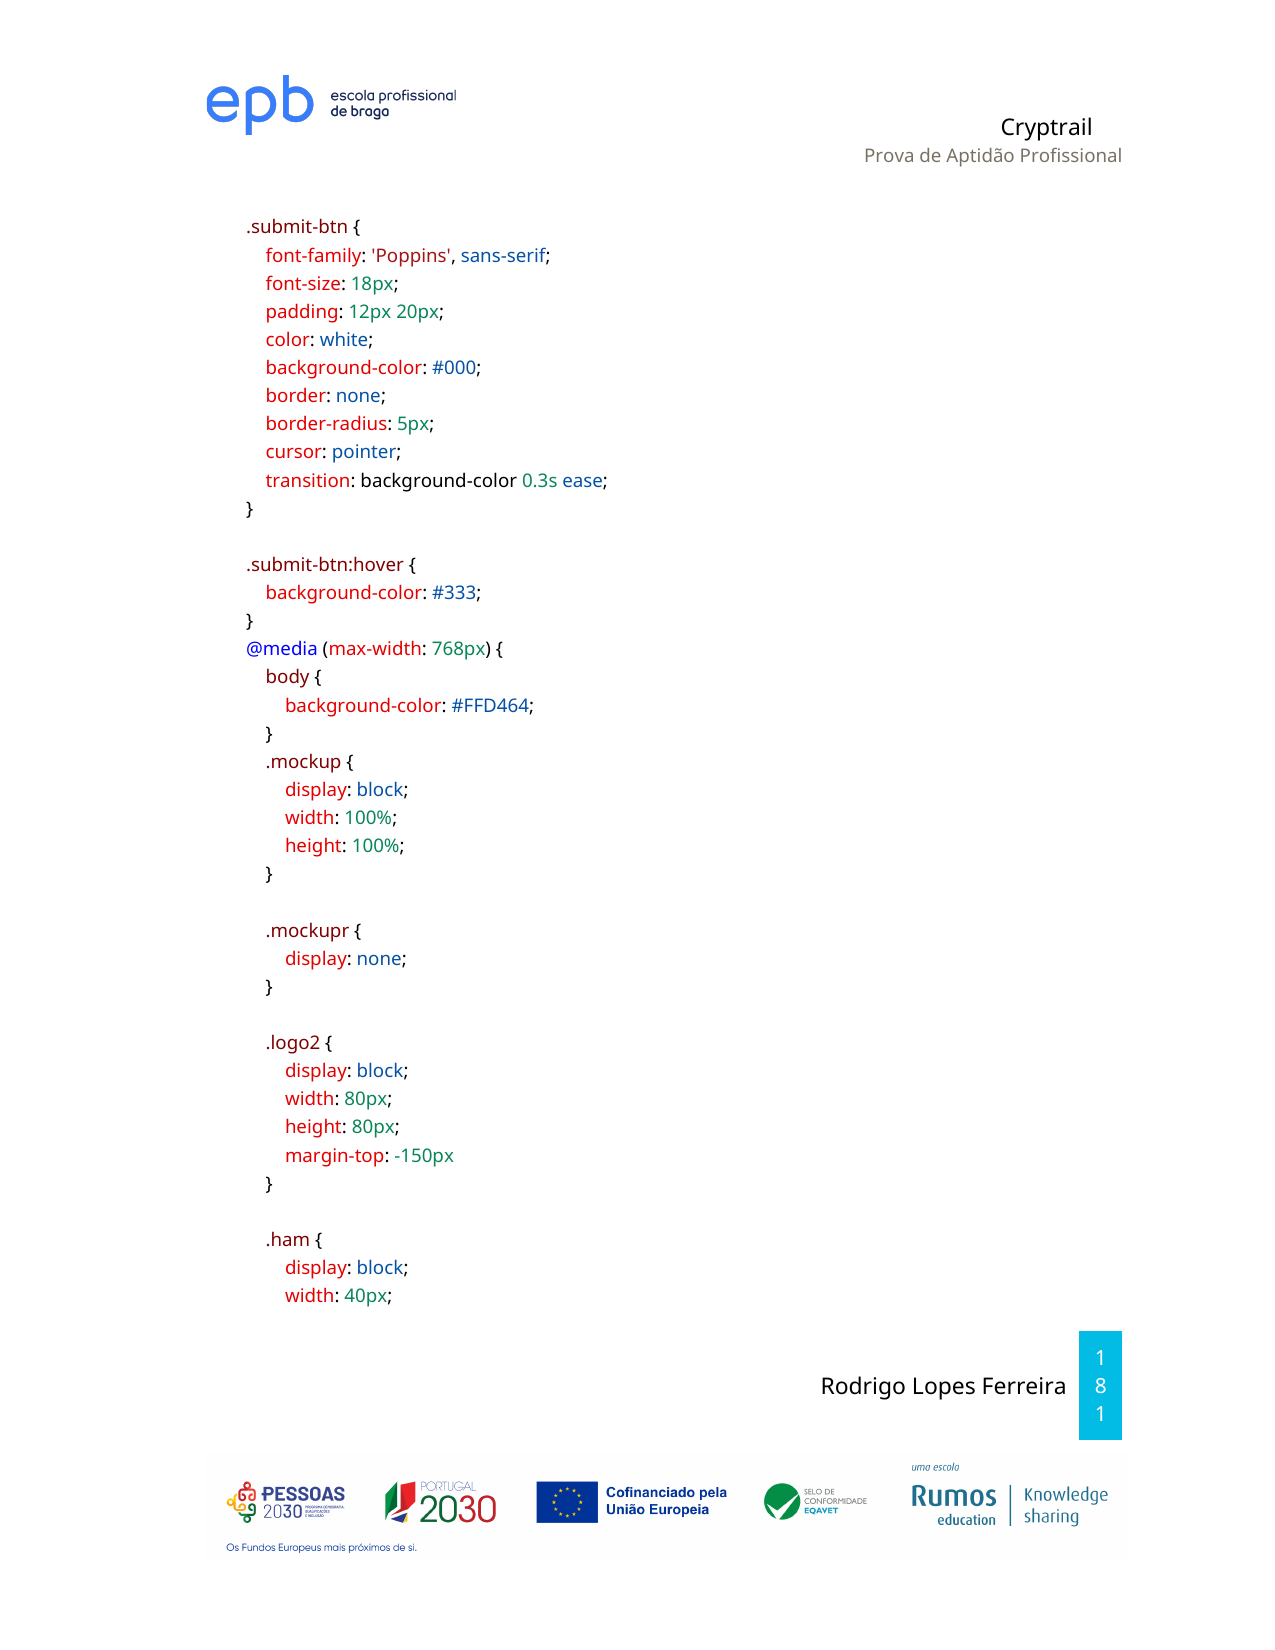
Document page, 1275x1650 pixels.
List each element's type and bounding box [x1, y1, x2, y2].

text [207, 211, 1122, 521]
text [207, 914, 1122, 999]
picture [206, 75, 456, 135]
picture [206, 1452, 1128, 1562]
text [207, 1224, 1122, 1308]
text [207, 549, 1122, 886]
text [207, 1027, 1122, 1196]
